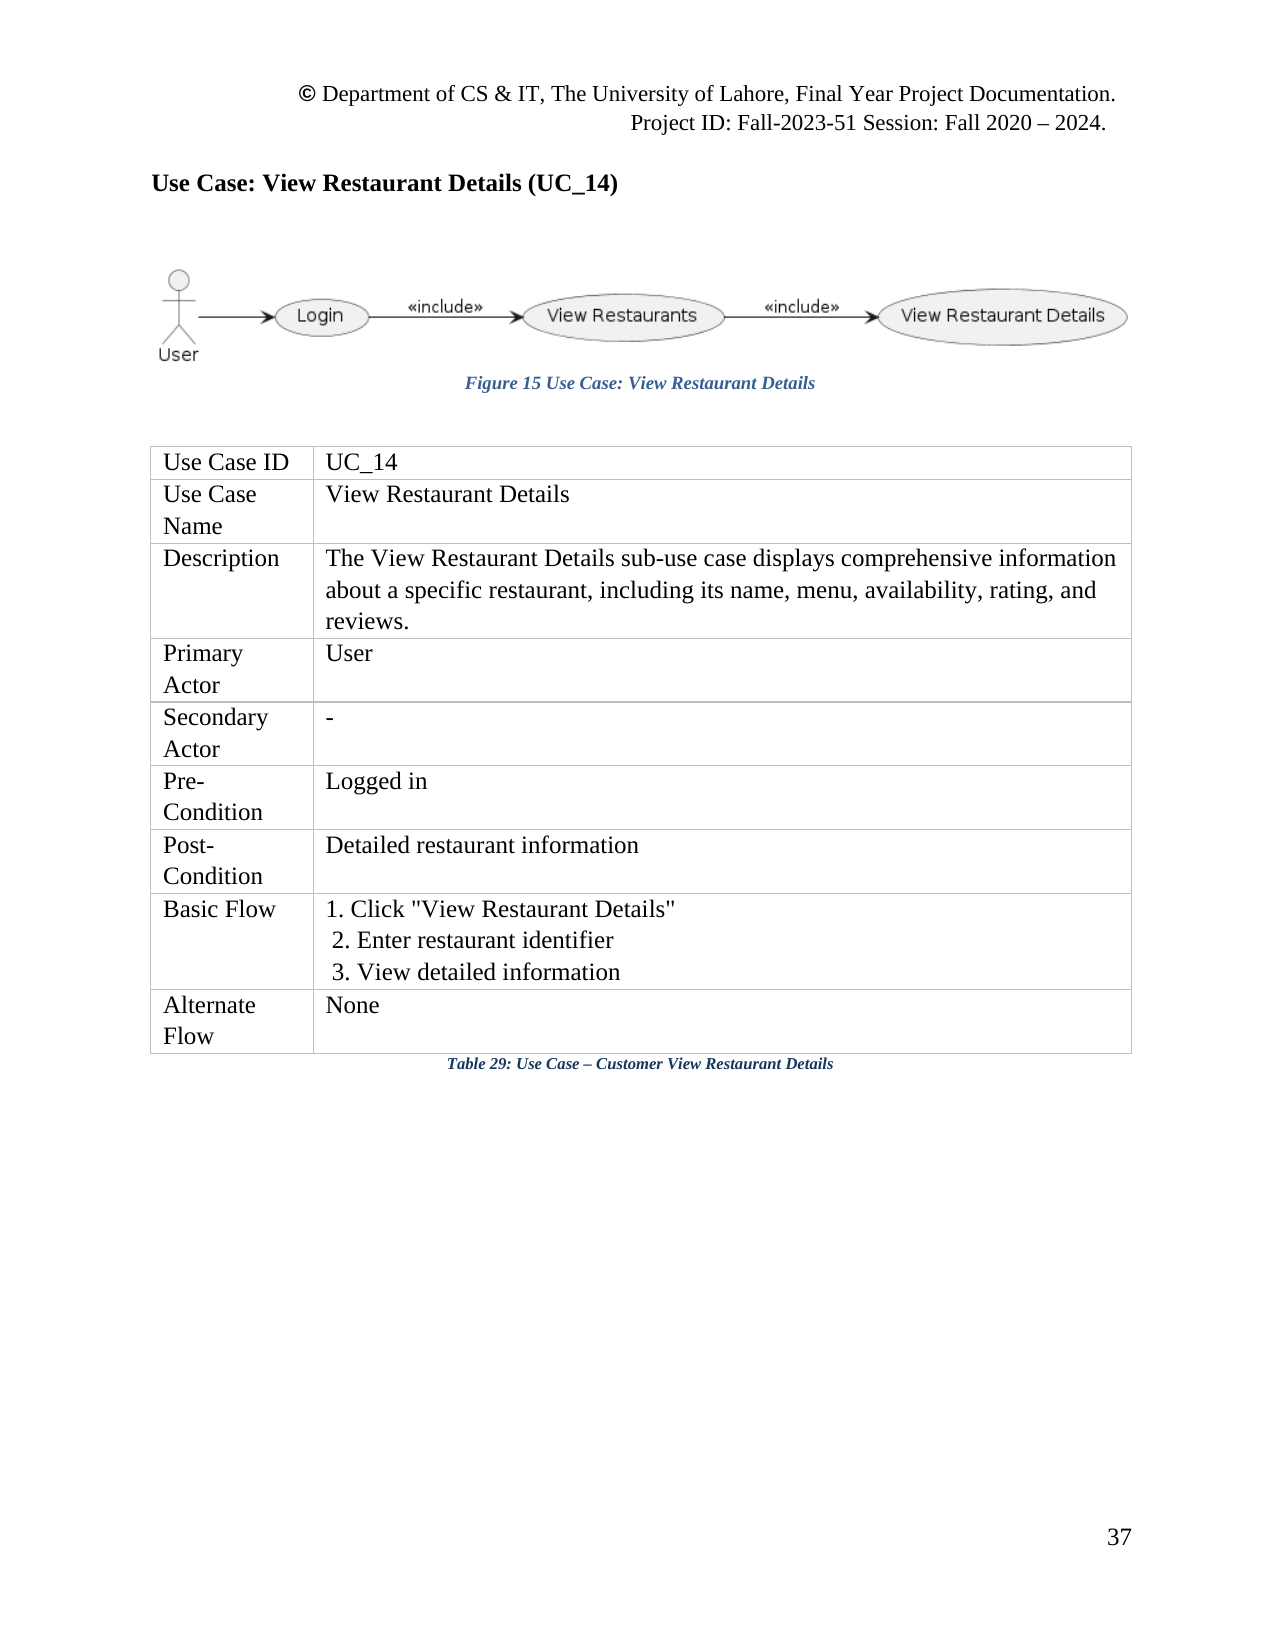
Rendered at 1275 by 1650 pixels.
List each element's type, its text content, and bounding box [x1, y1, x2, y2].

subtitle Table 29: Use Case – Customer View Restaurant Details [150, 1054, 1132, 1073]
table_cell Secondary Actor [151, 703, 313, 765]
table_cell Post-Condition [151, 830, 313, 893]
table_cell Pre-Condition [151, 766, 313, 829]
table_cell Use Case Name [151, 480, 313, 542]
table_cell Alternate Flow [151, 990, 313, 1052]
table_header Use Case ID [151, 447, 313, 478]
table_cell Logged in [314, 766, 1131, 829]
table_cell User [314, 639, 1131, 701]
table_cell The View Restaurant Details sub-use case displays comprehensive information about a specific restaurant, including its name, menu, availability, rating, and reviews. [314, 544, 1131, 637]
table_cell - [314, 703, 1131, 765]
table_cell View Restaurant Details [314, 480, 1131, 542]
table_cell Description [151, 544, 313, 637]
table_cell Primary Actor [151, 639, 313, 701]
text Use Case: View Restaurant Details (UC_14) [151, 168, 1131, 197]
table_cell None [314, 990, 1131, 1052]
table_cell Basic Flow [151, 894, 313, 989]
table_header UC_14 [314, 447, 1131, 478]
subtitle Figure 15 Use Case: View Restaurant Details [150, 372, 1132, 393]
table_cell Detailed restaurant information [314, 830, 1131, 893]
picture [151, 262, 1133, 370]
table_cell 1. Click "View Restaurant Details" 2. Enter restaurant identifier 3. View detailed information [314, 894, 1131, 989]
